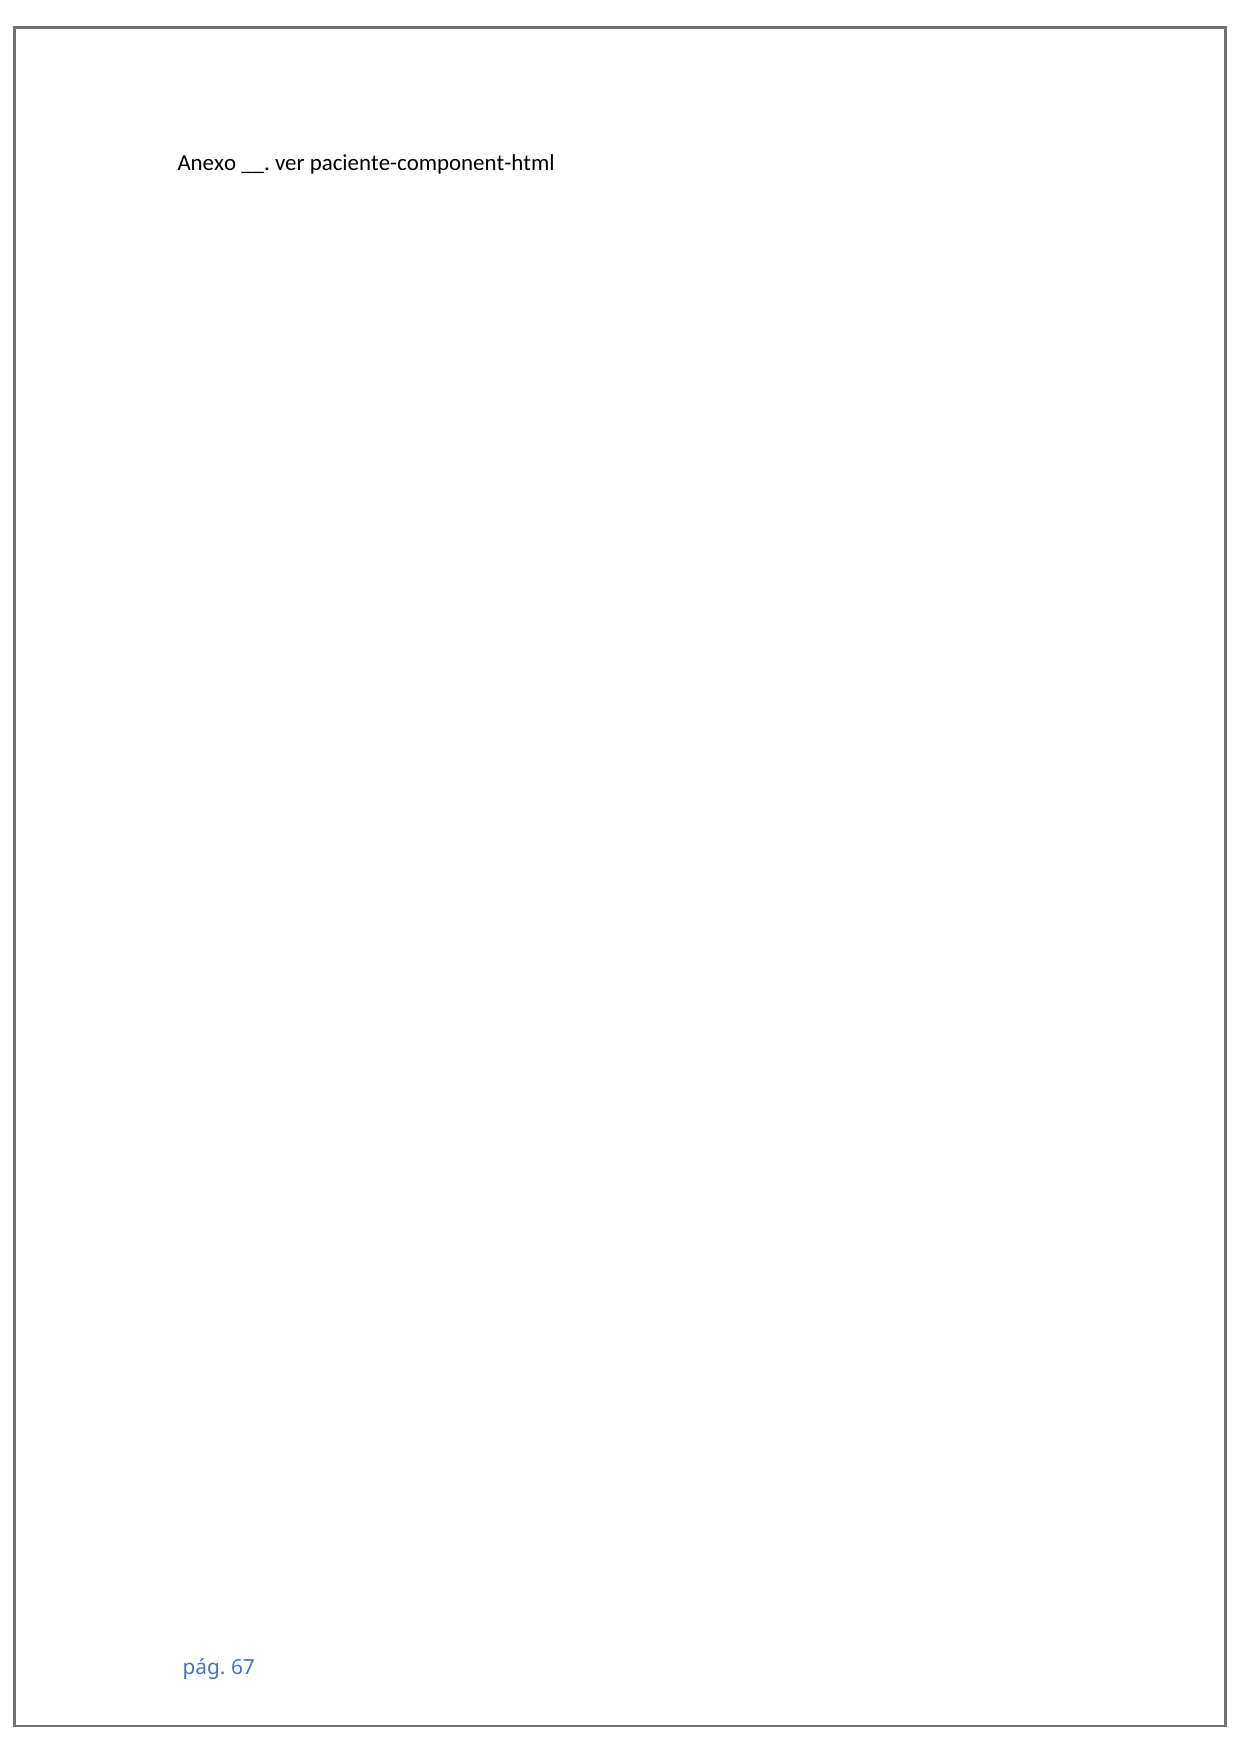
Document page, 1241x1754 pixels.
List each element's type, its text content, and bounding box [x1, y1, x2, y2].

text Anexo __. ver paciente-component-html [177, 148, 1063, 176]
